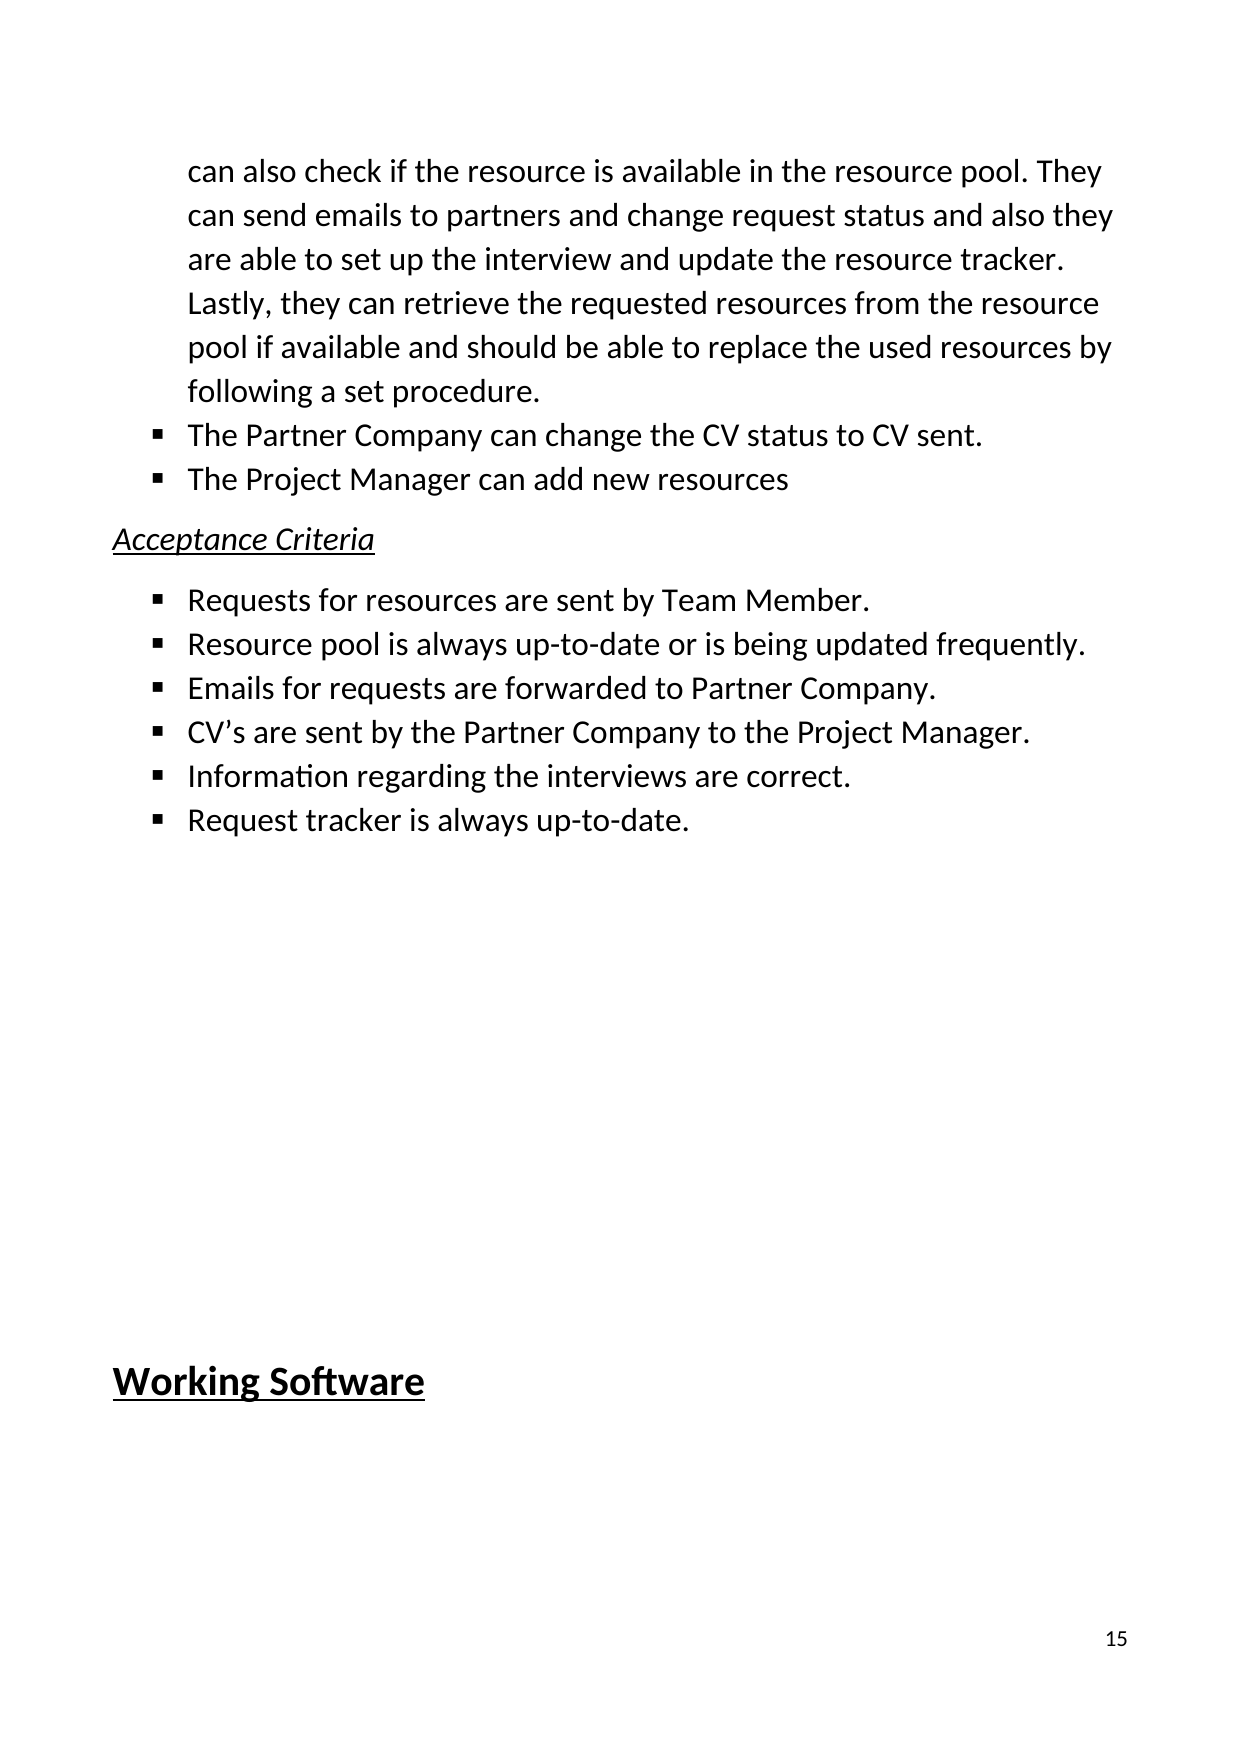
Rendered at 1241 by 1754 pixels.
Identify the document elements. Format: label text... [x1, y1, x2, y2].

list The Project Manager can add new resources [150, 458, 1128, 498]
text Acceptance Criteria [112, 518, 1128, 559]
list Information regarding the interviews are correct. [150, 755, 1128, 796]
list Request tracker is always up-to-date. [150, 799, 1128, 839]
list Emails for requests are forwarded to Partner Company. [150, 667, 1128, 708]
list The Partner Company can change the CV status to CV sent. [150, 414, 1128, 454]
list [150, 150, 1128, 411]
list Requests for resources are sent by Team Member. [150, 579, 1128, 620]
text Working Software [112, 1355, 1128, 1406]
list Resource pool is always up-to-date or is being updated frequently. [150, 623, 1128, 664]
list CV’s are sent by the Partner Company to the Project Manager. [150, 711, 1128, 752]
